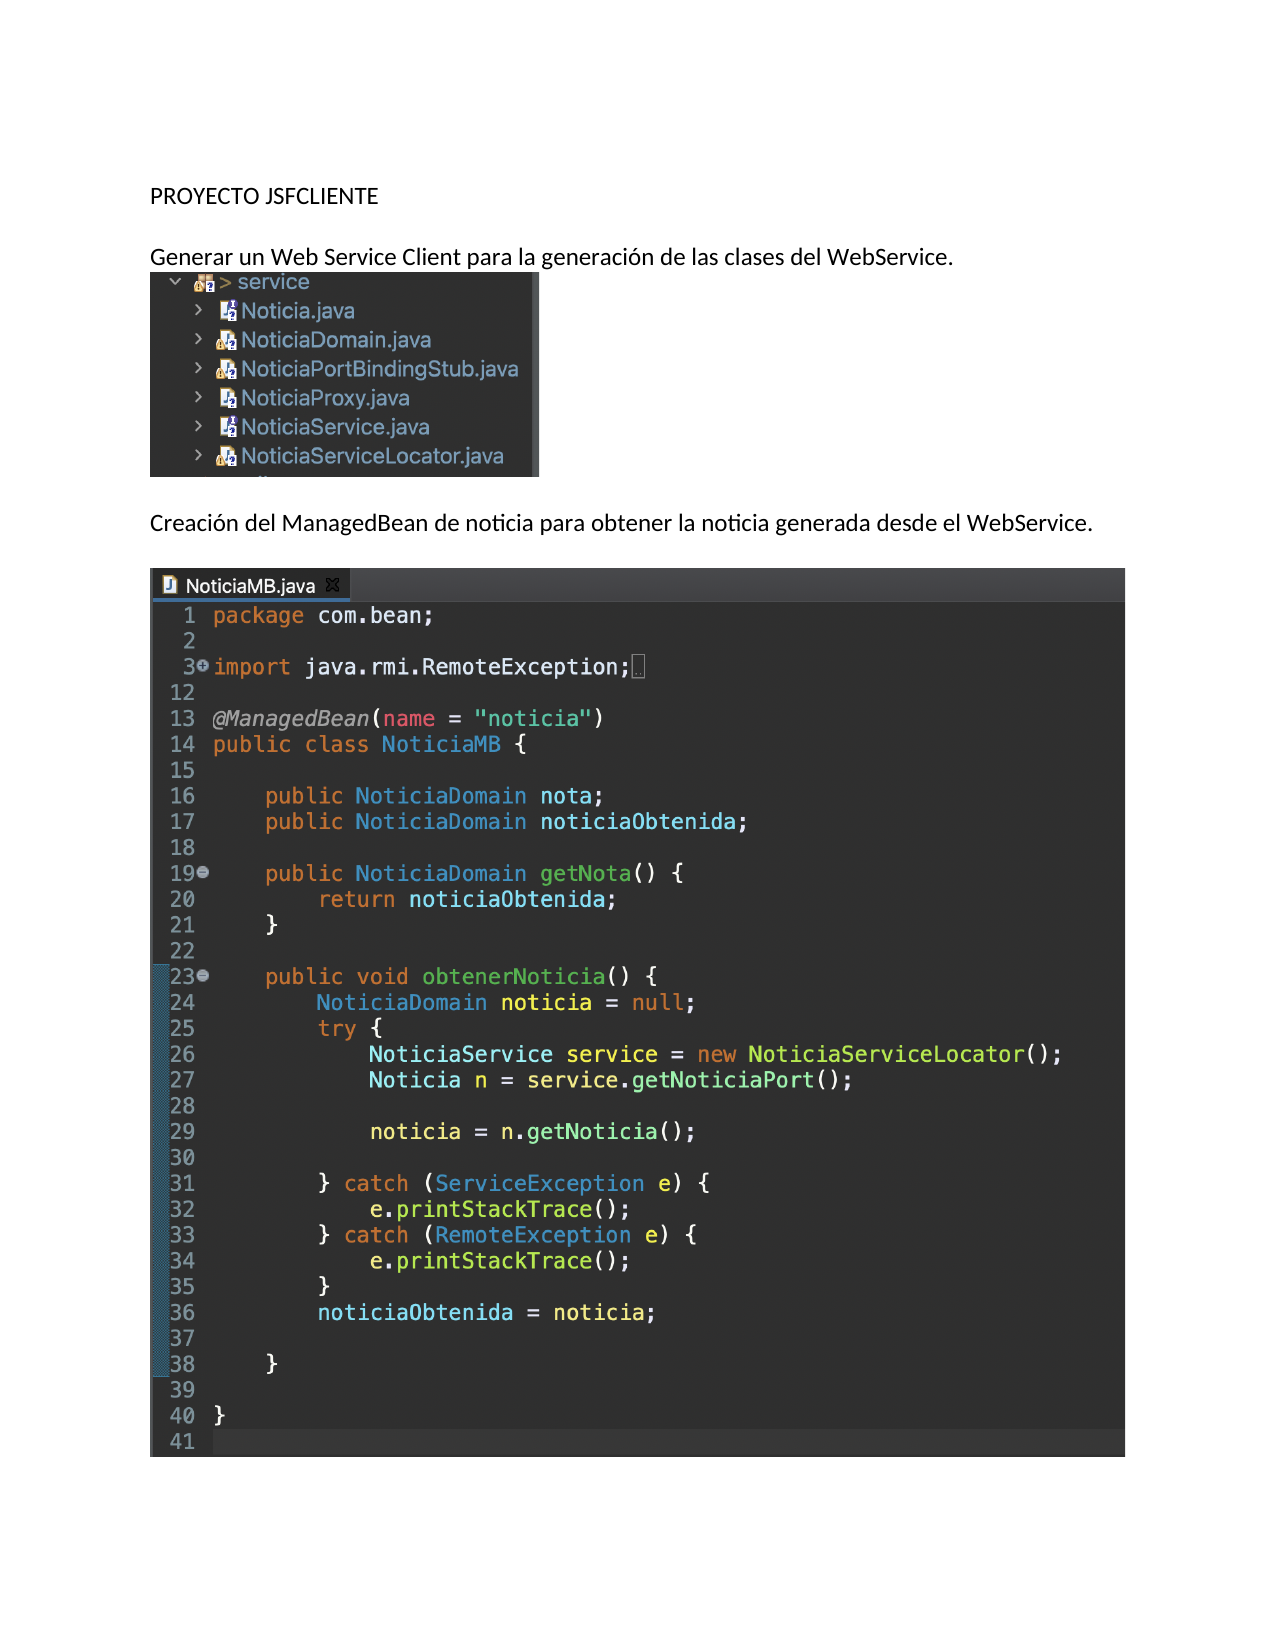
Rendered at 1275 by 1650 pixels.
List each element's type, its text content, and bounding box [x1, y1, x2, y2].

text Creación del ManagedBean de noticia para obtener la noticia generada desde el WebService. [150, 507, 1125, 538]
text PROYECTO JSFCLIENTE [150, 181, 1125, 211]
picture [150, 568, 1125, 1457]
picture [150, 272, 540, 477]
text Generar un Web Service Client para la generación de las clases del WebService. [150, 242, 1125, 272]
